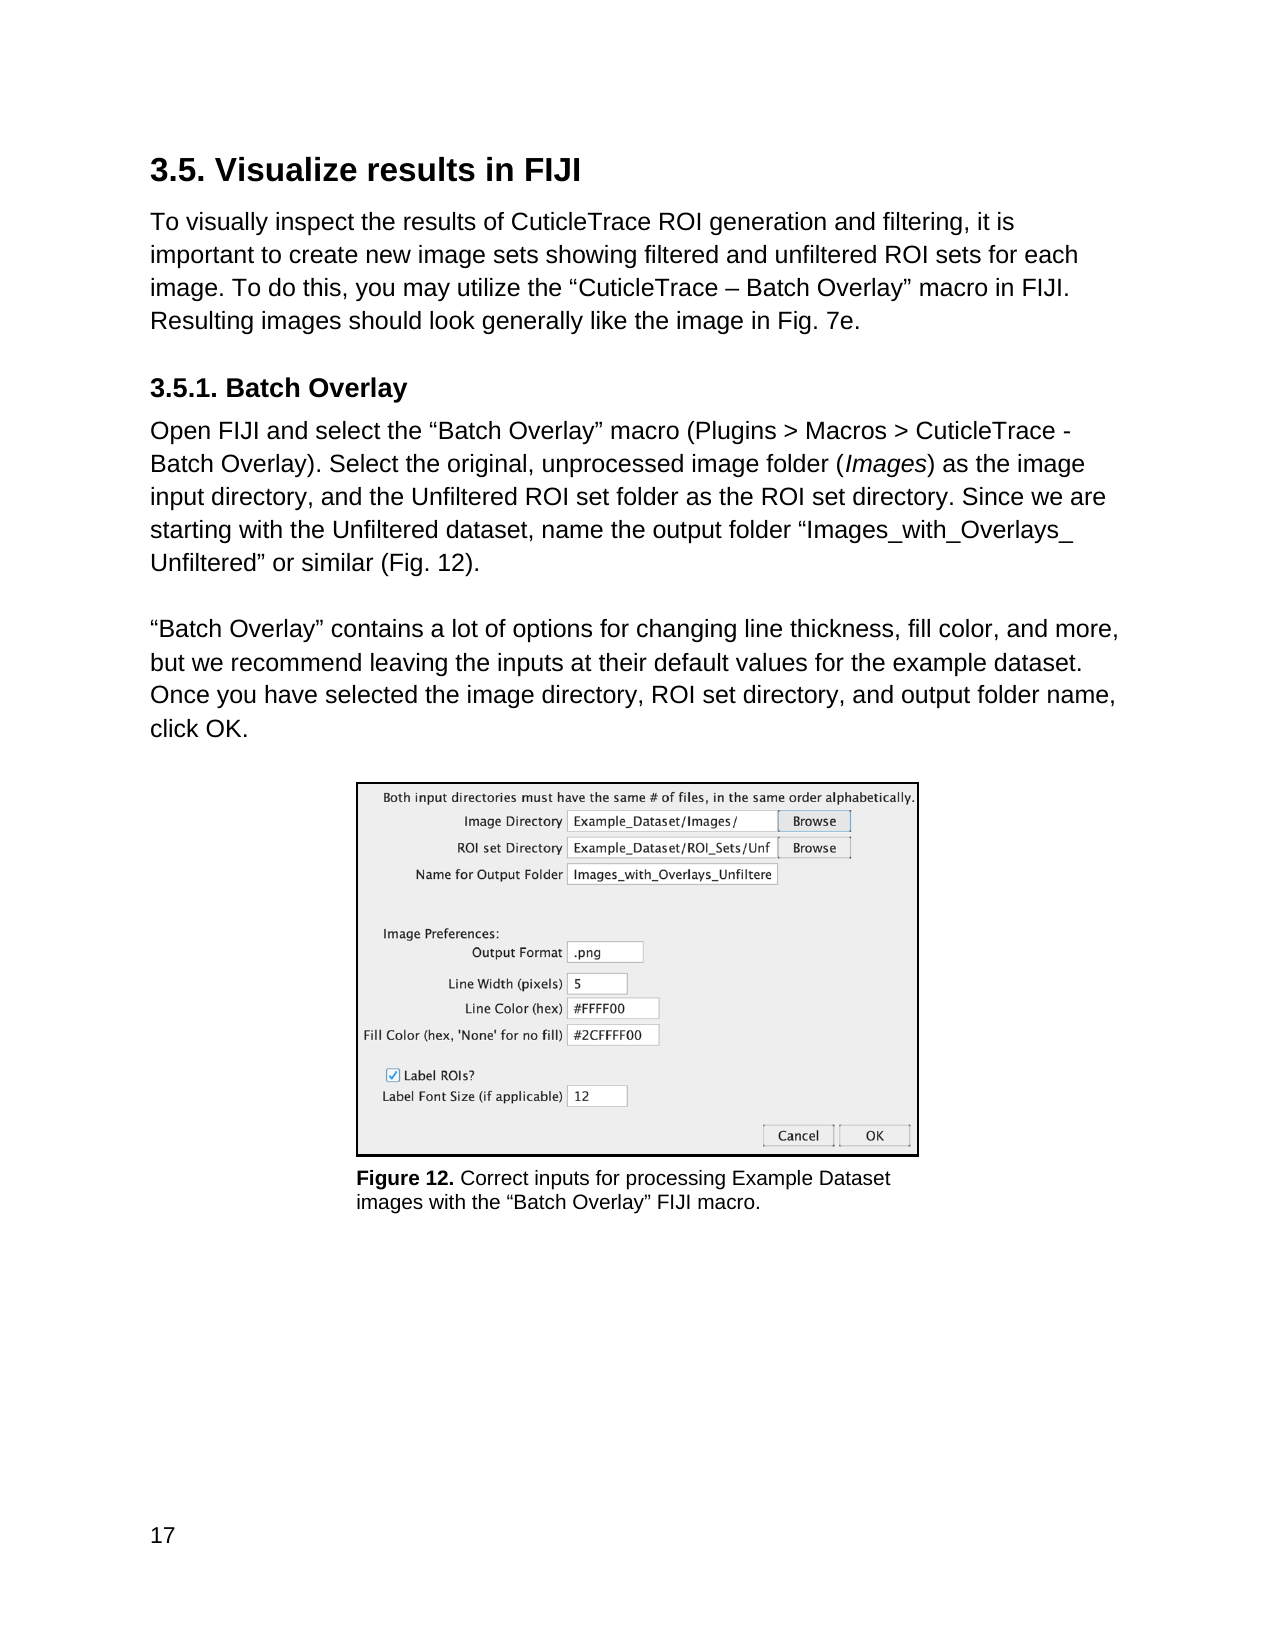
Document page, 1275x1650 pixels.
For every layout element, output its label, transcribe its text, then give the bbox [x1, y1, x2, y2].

text Open FIJI and select the “Batch Overlay” macro (Plugins > Macros > CuticleTrace - Batch Overlay). Select the original, unprocessed image folder (Images) as the image input directory, and the Unfiltered ROI set folder as the ROI set directory. Since we are starting with the Unfiltered dataset, name the output folder “Images_with_Overlays_ Unfiltered” or similar (Fig. 12). [150, 416, 1125, 577]
text To visually inspect the results of CuticleTrace ROI generation and filtering, it is important to create new image sets showing filtered and unfiltered ROI sets for each image. To do this, you may utilize the “CuticleTrace – Batch Overlay” macro in FIJI. Resulting images should look generally like the image in Fig. 7e. [150, 207, 1125, 334]
subtitle 3.5. Visualize results in FIJI [150, 150, 1125, 188]
picture [358, 784, 917, 1154]
subtitle 3.5.1. Batch Overlay [150, 372, 1125, 403]
text “Batch Overlay” contains a lot of options for changing line thickness, fill color, and more, but we recommend leaving the inputs at their default values for the example dataset. Once you have selected the image directory, ROI set directory, and output folder name, click OK. [150, 614, 1125, 742]
